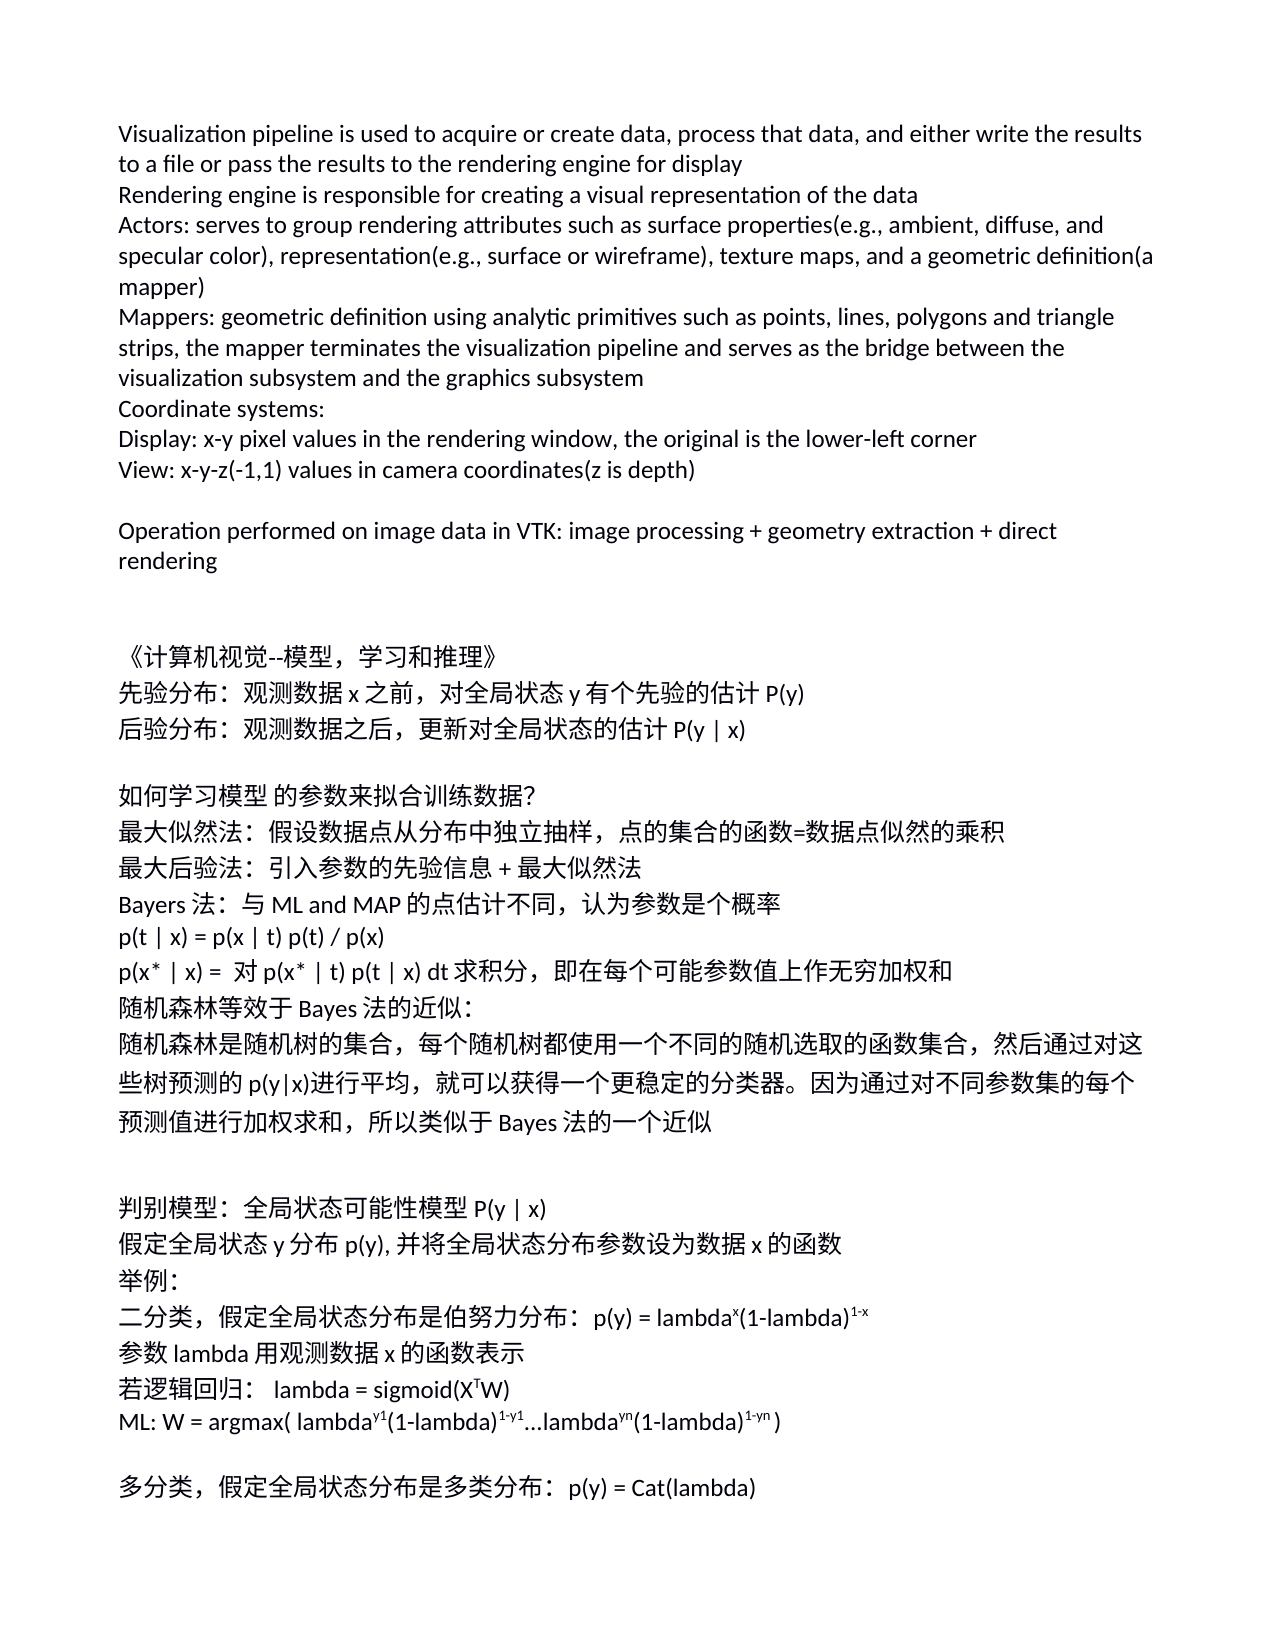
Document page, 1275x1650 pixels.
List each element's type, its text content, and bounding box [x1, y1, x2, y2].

text ML: W = argmax( lambday1(1-lambda)1-y1...lambdayn(1-lambda)1-yn ) [118, 1406, 1157, 1437]
text Coordinate systems: [118, 393, 1157, 423]
text 二分类，假定全局状态分布是伯努力分布：p(y) = lambdax(1-lambda)1-x [118, 1297, 1157, 1334]
text Actors: serves to group rendering attributes such as surface properties(e.g., ambient, diffuse, and specular color), representation(e.g., surface or wireframe), texture maps, and a geometric definition(a mapper) [118, 210, 1157, 301]
text 《计算机视觉--模型，学习和推理》 [118, 637, 1157, 673]
text Mappers: geometric definition using analytic primitives such as points, lines, polygons and triangle strips, the mapper terminates the visualization pipeline and serves as the bridge between the visualization subsystem and the graphics subsystem [118, 301, 1157, 393]
text 最大后验法：引入参数的先验信息 + 最大似然法 [118, 849, 1157, 885]
text 参数lambda用观测数据x的函数表示 [118, 1334, 1157, 1370]
text 先验分布：观测数据x之前，对全局状态y有个先验的估计P(y) [118, 673, 1157, 709]
text 假定全局状态y分布p(y), 并将全局状态分布参数设为数据x的函数 [118, 1225, 1157, 1261]
text Rendering engine is responsible for creating a visual representation of the data [118, 179, 1157, 210]
text Operation performed on image data in VTK: image processing + geometry extraction + direct rendering [118, 515, 1157, 576]
text View: x-y-z(-1,1) values in camera coordinates(z is depth) [118, 454, 1157, 484]
text 随机森林是随机树的集合，每个随机树都使用一个不同的随机选取的函数集合，然后通过对这些树预测的p(y|x)进行平均，就可以获得一个更稳定的分类器。因为通过对不同参数集的每个预测值进行加权求和，所以类似于Bayes法的一个近似 [118, 1024, 1157, 1139]
text 随机森林等效于Bayes法的近似： [118, 988, 1157, 1024]
text 若逻辑回归： lambda = sigmoid(XTW) [118, 1370, 1157, 1406]
text 最大似然法：假设数据点从分布中独立抽样，点的集合的函数=数据点似然的乘积 [118, 812, 1157, 849]
text 如何学习模型 的参数来拟合训练数据？ [118, 776, 1157, 812]
text p(x* | x) = 对p(x* | t) p(t | x) dt求积分，即在每个可能参数值上作无穷加权和 [118, 952, 1157, 988]
text Display: x-y pixel values in the rendering window, the original is the lower-left corner [118, 423, 1157, 454]
text 判别模型：全局状态可能性模型 P(y | x) [118, 1189, 1157, 1225]
text Visualization pipeline is used to acquire or create data, process that data, and either write the results to a file or pass the results to the rendering engine for display [118, 118, 1157, 179]
text Bayers法：与ML and MAP的点估计不同，认为参数是个概率 [118, 885, 1157, 921]
text 举例： [118, 1261, 1157, 1297]
text p(t | x) = p(x | t) p(t) / p(x) [118, 921, 1157, 952]
text 后验分布：观测数据之后，更新对全局状态的估计P(y | x) [118, 709, 1157, 746]
text 多分类，假定全局状态分布是多类分布：p(y) = Cat(lambda) [118, 1467, 1157, 1503]
